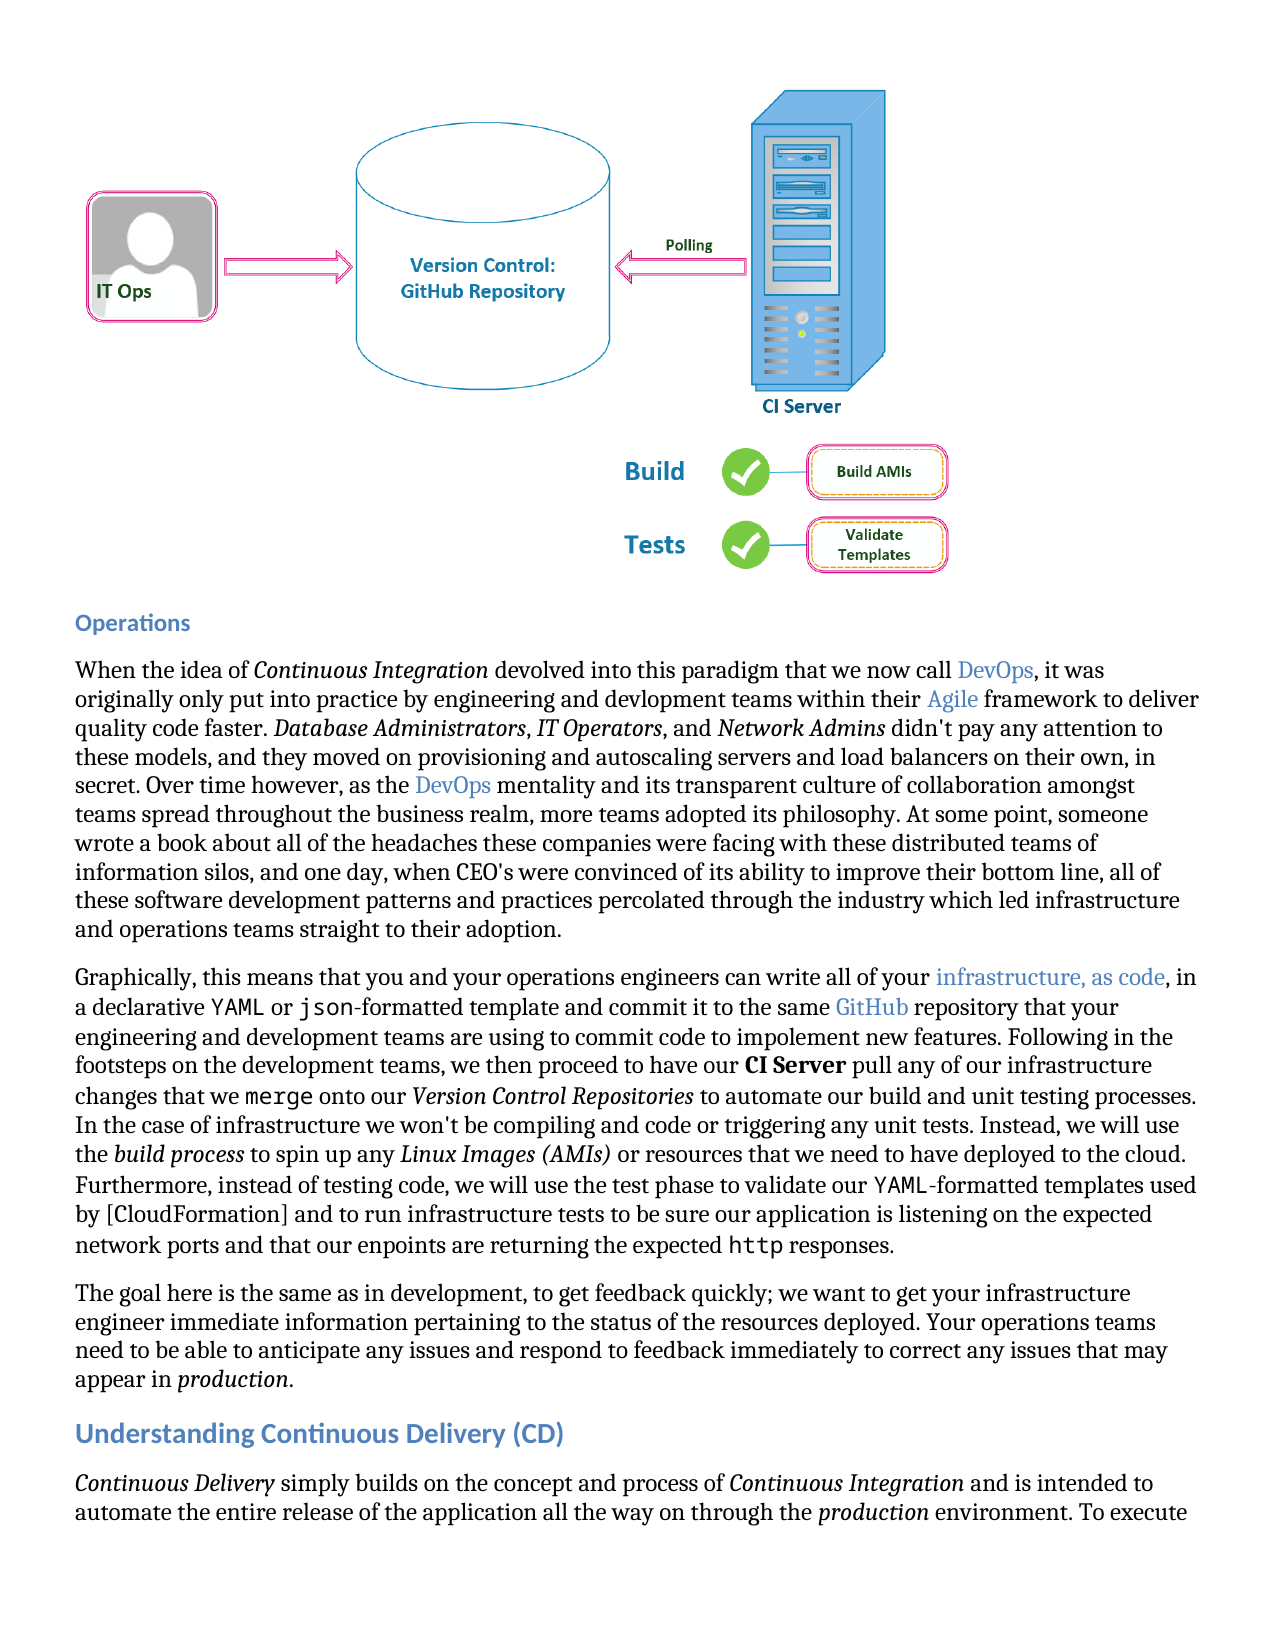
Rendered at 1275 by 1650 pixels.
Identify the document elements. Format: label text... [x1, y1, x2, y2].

text Graphically, this means that you and your operations engineers can write all of your infrastructure, as code, in a declarative YAML or json-formatted template and commit it to the same GitHub repository that your engineering and development teams are using to commit code to impolement new features. Following in the footsteps on the development teams, we then proceed to have our CI Server pull any of our infrastructure changes that we merge onto our Version Control Repositories to automate our build and unit testing processes. In the case of infrastructure we won't be compiling and code or triggering any unit tests. Instead, we will use the build process to spin up any Linux Images (AMIs) or resources that we need to have deployed to the cloud. Furthermore, instead of testing code, we will use the test phase to validate our YAML-formatted templates used by [CloudFormation] and to run infrastructure tests to be sure our application is listening on the expected network ports and that our enpoints are returning the expected http responses. [75, 963, 1200, 1260]
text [75, 1469, 1200, 1527]
text The goal here is the same as in development, to get feedback quickly; we want to get your infrastructure engineer immediate information pertaining to the status of the resources deployed. Your operations teams need to be able to anticipate any issues and respond to feedback immediately to correct any issues that may appear in production. [75, 1279, 1200, 1394]
text When the idea of Continuous Integration devolved into this paradigm that we now call DevOps, it was originally only put into practice by engineering and devlopment teams within their Agile framework to deliver quality code faster. Database Administrators, IT Operators, and Network Admins didn't pay any attention to these models, and they moved on provisioning and autoscaling servers and load balancers on their own, in secret. Over time however, as the DevOps mentality and its transparent culture of collaboration amongst teams spread throughout the business realm, more teams adopted its philosophy. At some point, someone wrote a book about all of the headaches these companies were facing with these distributed teams of information silos, and one day, when CEO's were convinced of its ability to improve their bottom line, all of these software development patterns and practices percolated through the industry which led infrastructure and operations teams straight to their adoption. [75, 656, 1200, 944]
picture [75, 75, 964, 587]
subtitle Operations [75, 607, 1200, 638]
subtitle Understanding Continuous Delivery (CD) [75, 1415, 1200, 1450]
